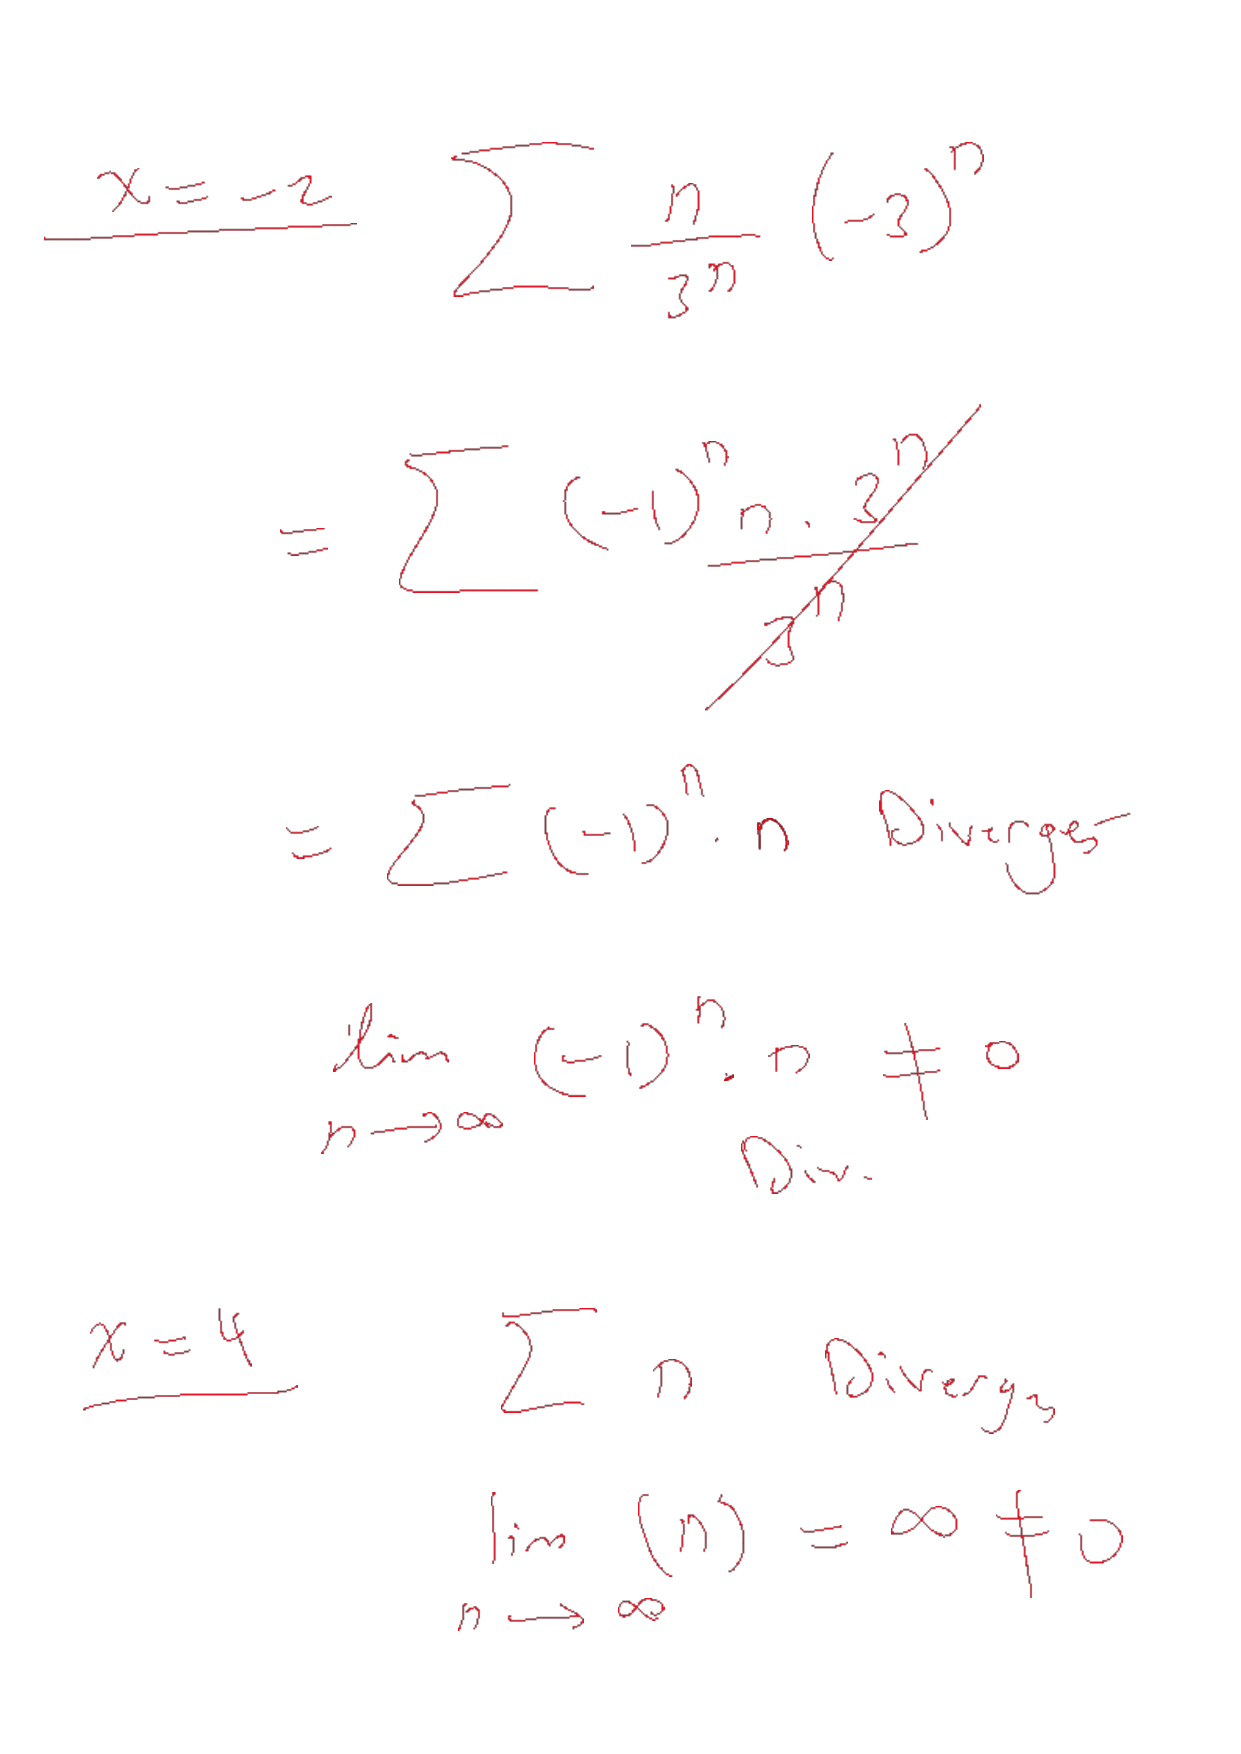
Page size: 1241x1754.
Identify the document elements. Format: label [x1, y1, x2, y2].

picture [768, 1045, 810, 1075]
picture [618, 1598, 665, 1621]
picture [883, 1023, 942, 1120]
picture [985, 1041, 1019, 1069]
picture [280, 528, 328, 556]
picture [799, 1525, 848, 1550]
picture [333, 1003, 449, 1072]
picture [83, 1385, 298, 1412]
picture [741, 1136, 872, 1194]
picture [451, 142, 594, 297]
picture [825, 1338, 1055, 1434]
picture [501, 1308, 597, 1413]
picture [879, 790, 1132, 896]
picture [458, 1602, 584, 1631]
picture [631, 183, 762, 320]
picture [387, 764, 789, 886]
picture [534, 995, 734, 1097]
picture [812, 142, 984, 261]
picture [286, 826, 333, 859]
picture [44, 223, 357, 242]
picture [638, 1493, 746, 1577]
picture [891, 1506, 959, 1538]
picture [653, 1359, 692, 1401]
picture [97, 168, 332, 212]
picture [321, 1112, 503, 1154]
picture [996, 1490, 1123, 1598]
picture [399, 403, 981, 712]
picture [90, 1307, 252, 1370]
picture [491, 1492, 565, 1564]
